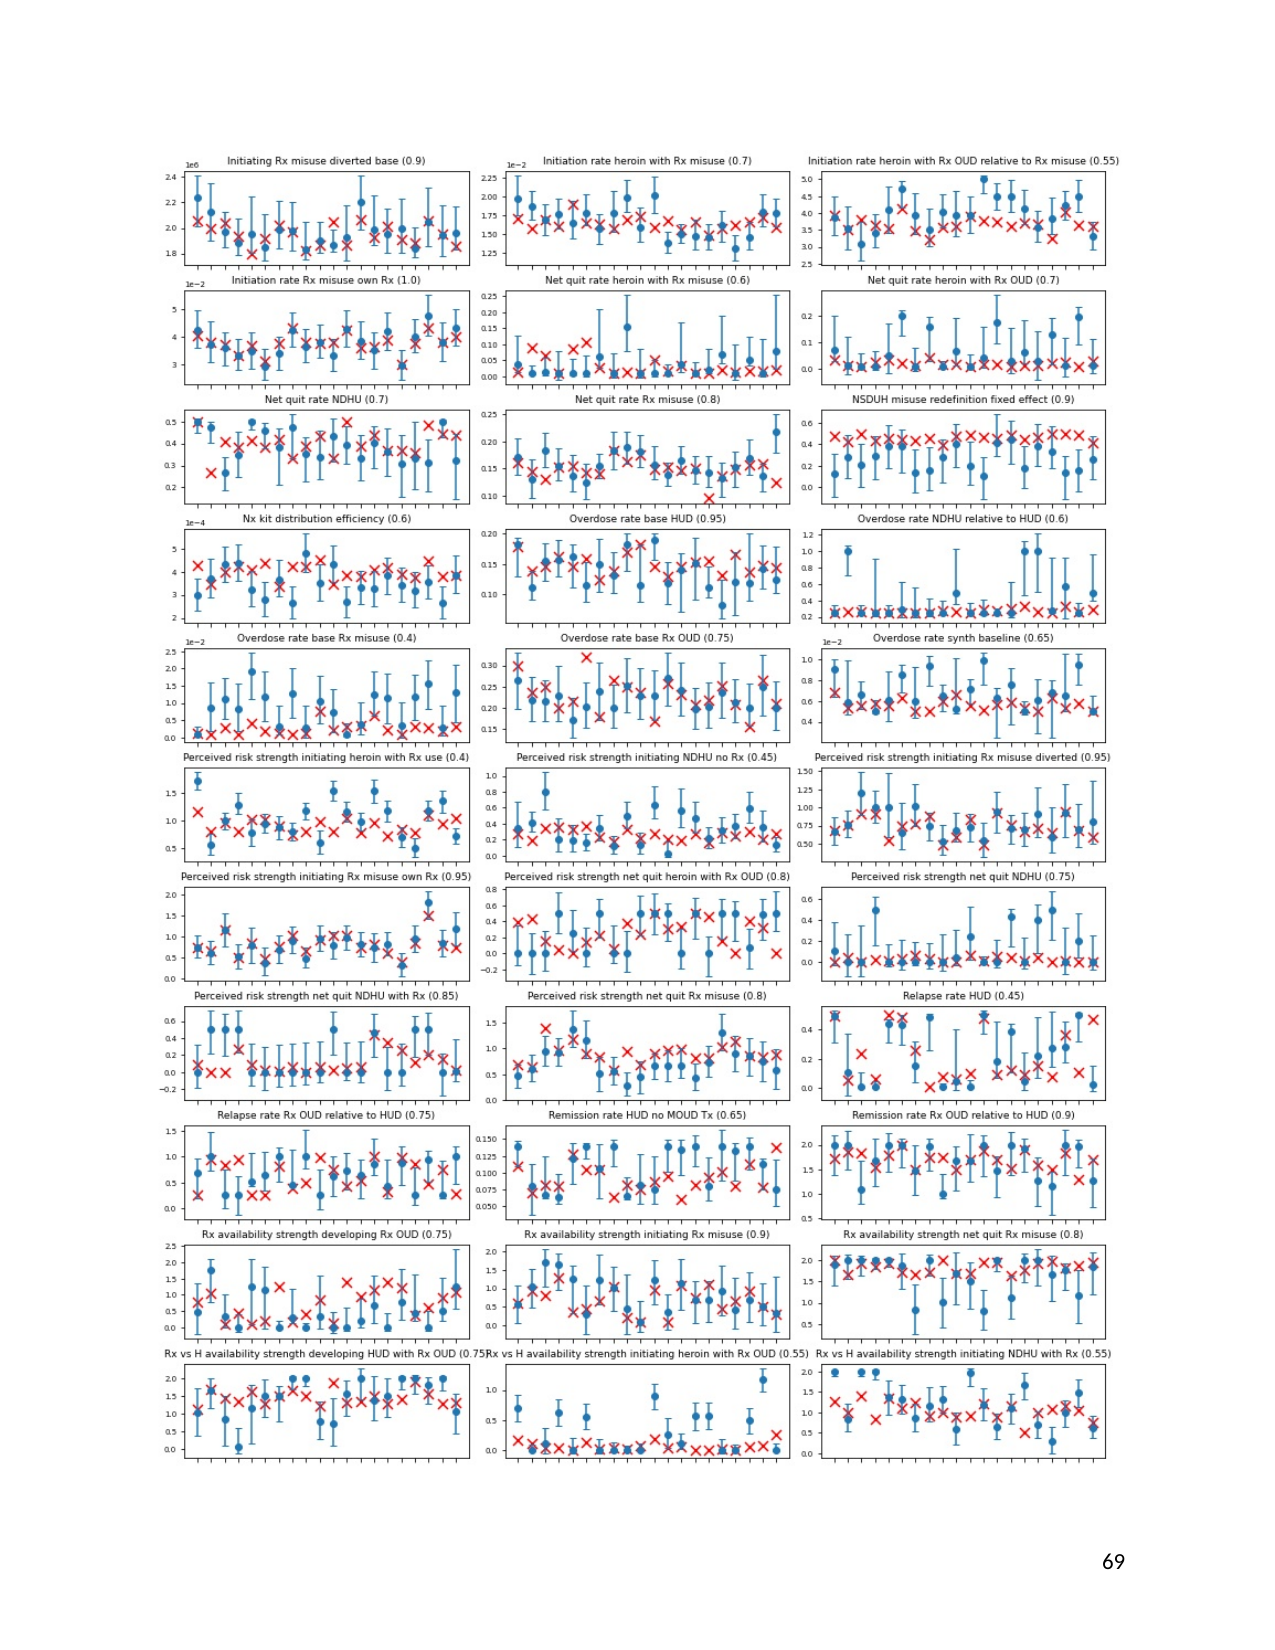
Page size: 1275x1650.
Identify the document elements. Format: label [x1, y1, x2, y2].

picture [150, 150, 1125, 1470]
